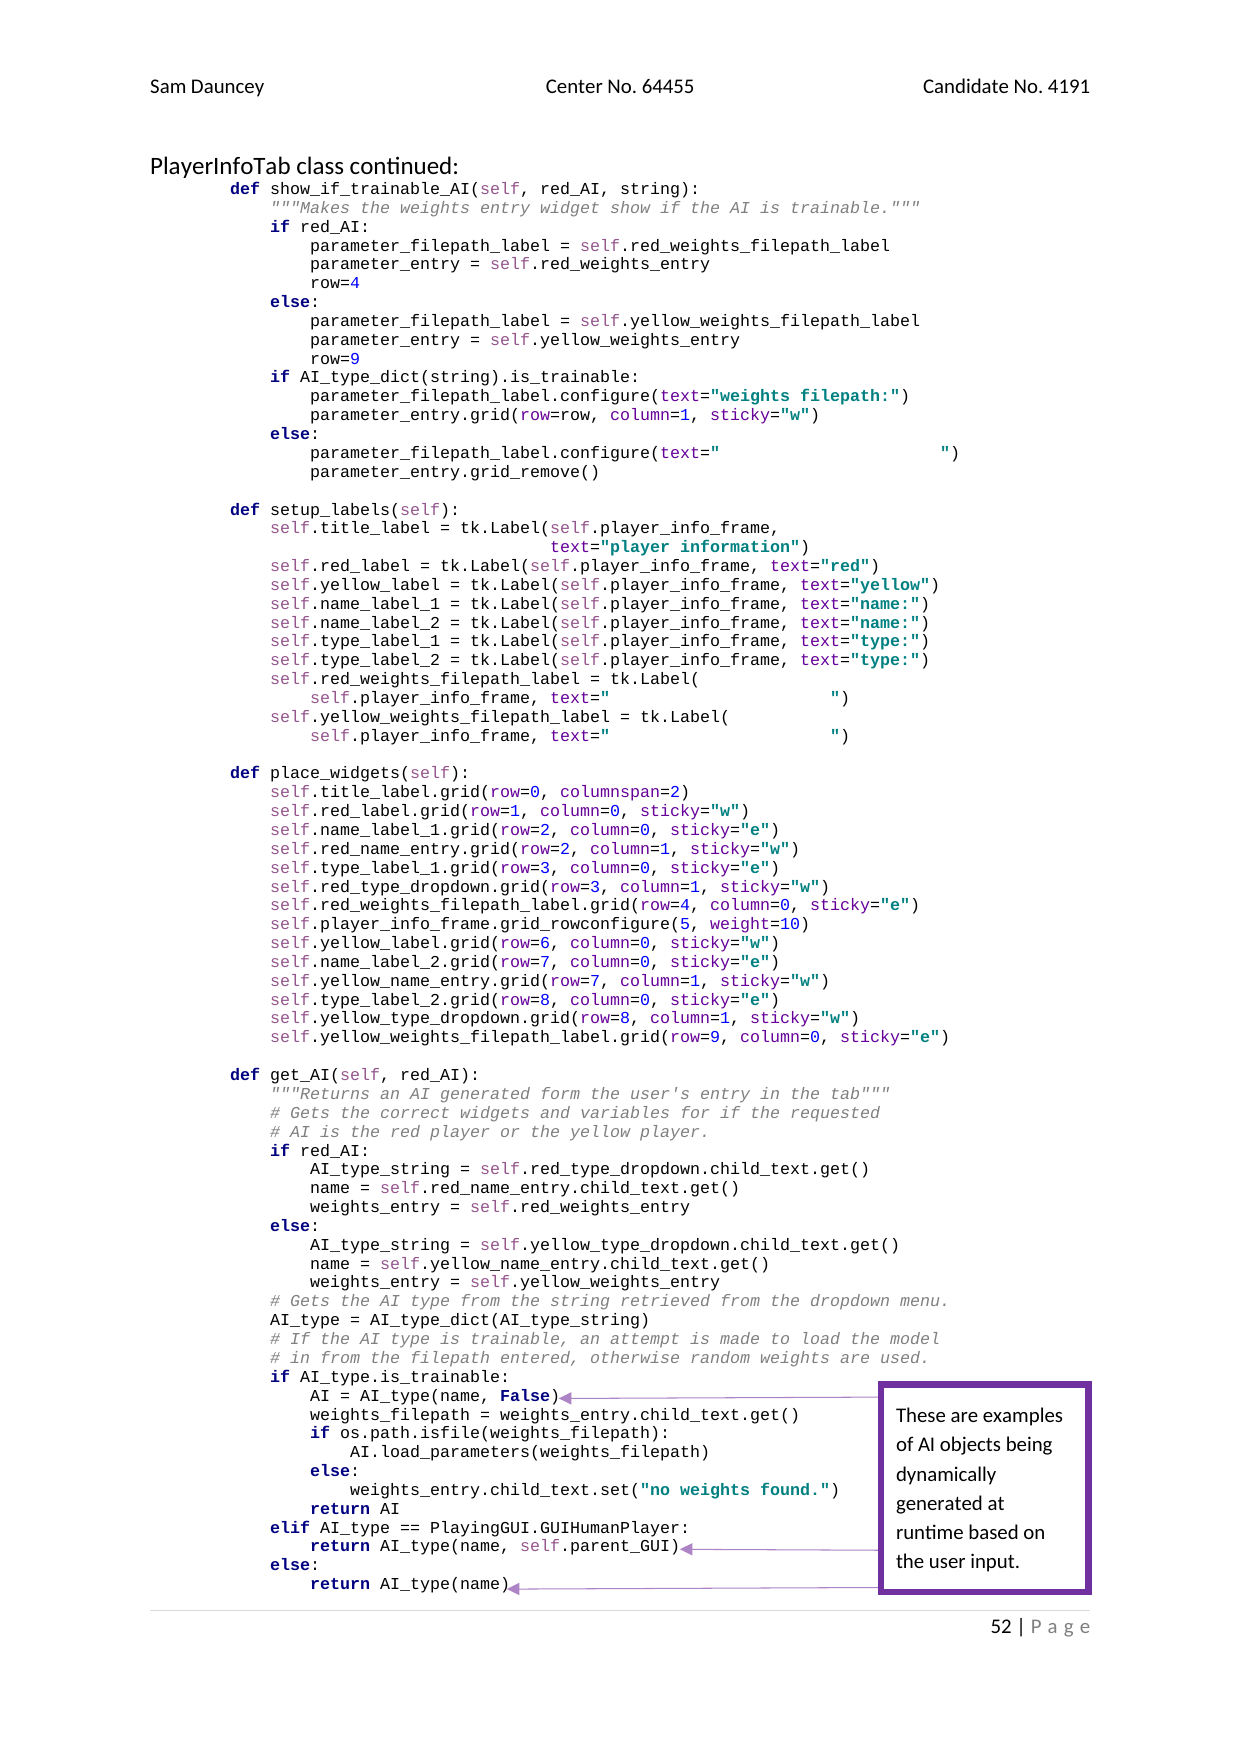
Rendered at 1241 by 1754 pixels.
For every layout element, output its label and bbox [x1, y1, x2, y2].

text [150, 150, 1090, 1594]
